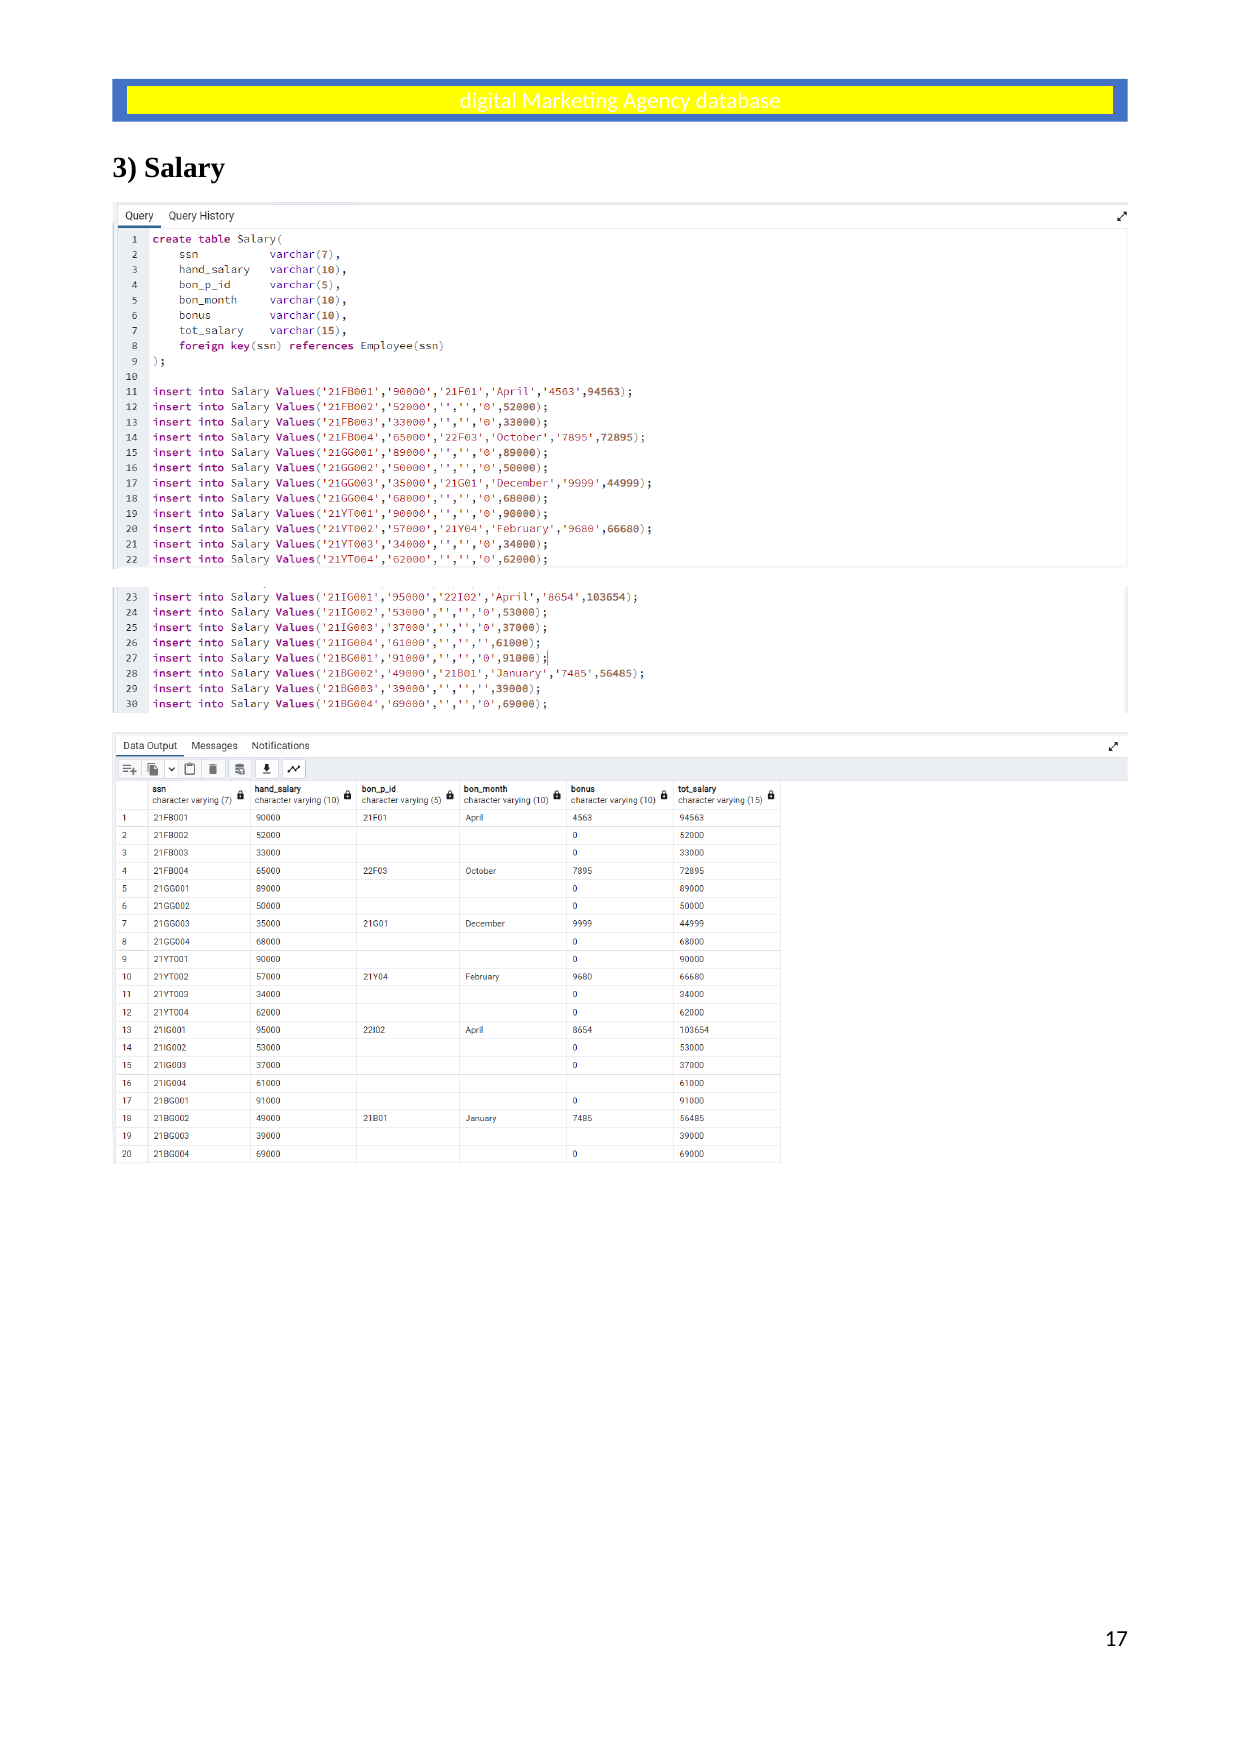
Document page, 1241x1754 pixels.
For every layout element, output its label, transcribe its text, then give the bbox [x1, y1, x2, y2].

picture [112, 587, 1128, 713]
text 3) Salary [112, 150, 1128, 183]
picture [112, 732, 1128, 1164]
picture [112, 202, 1128, 569]
